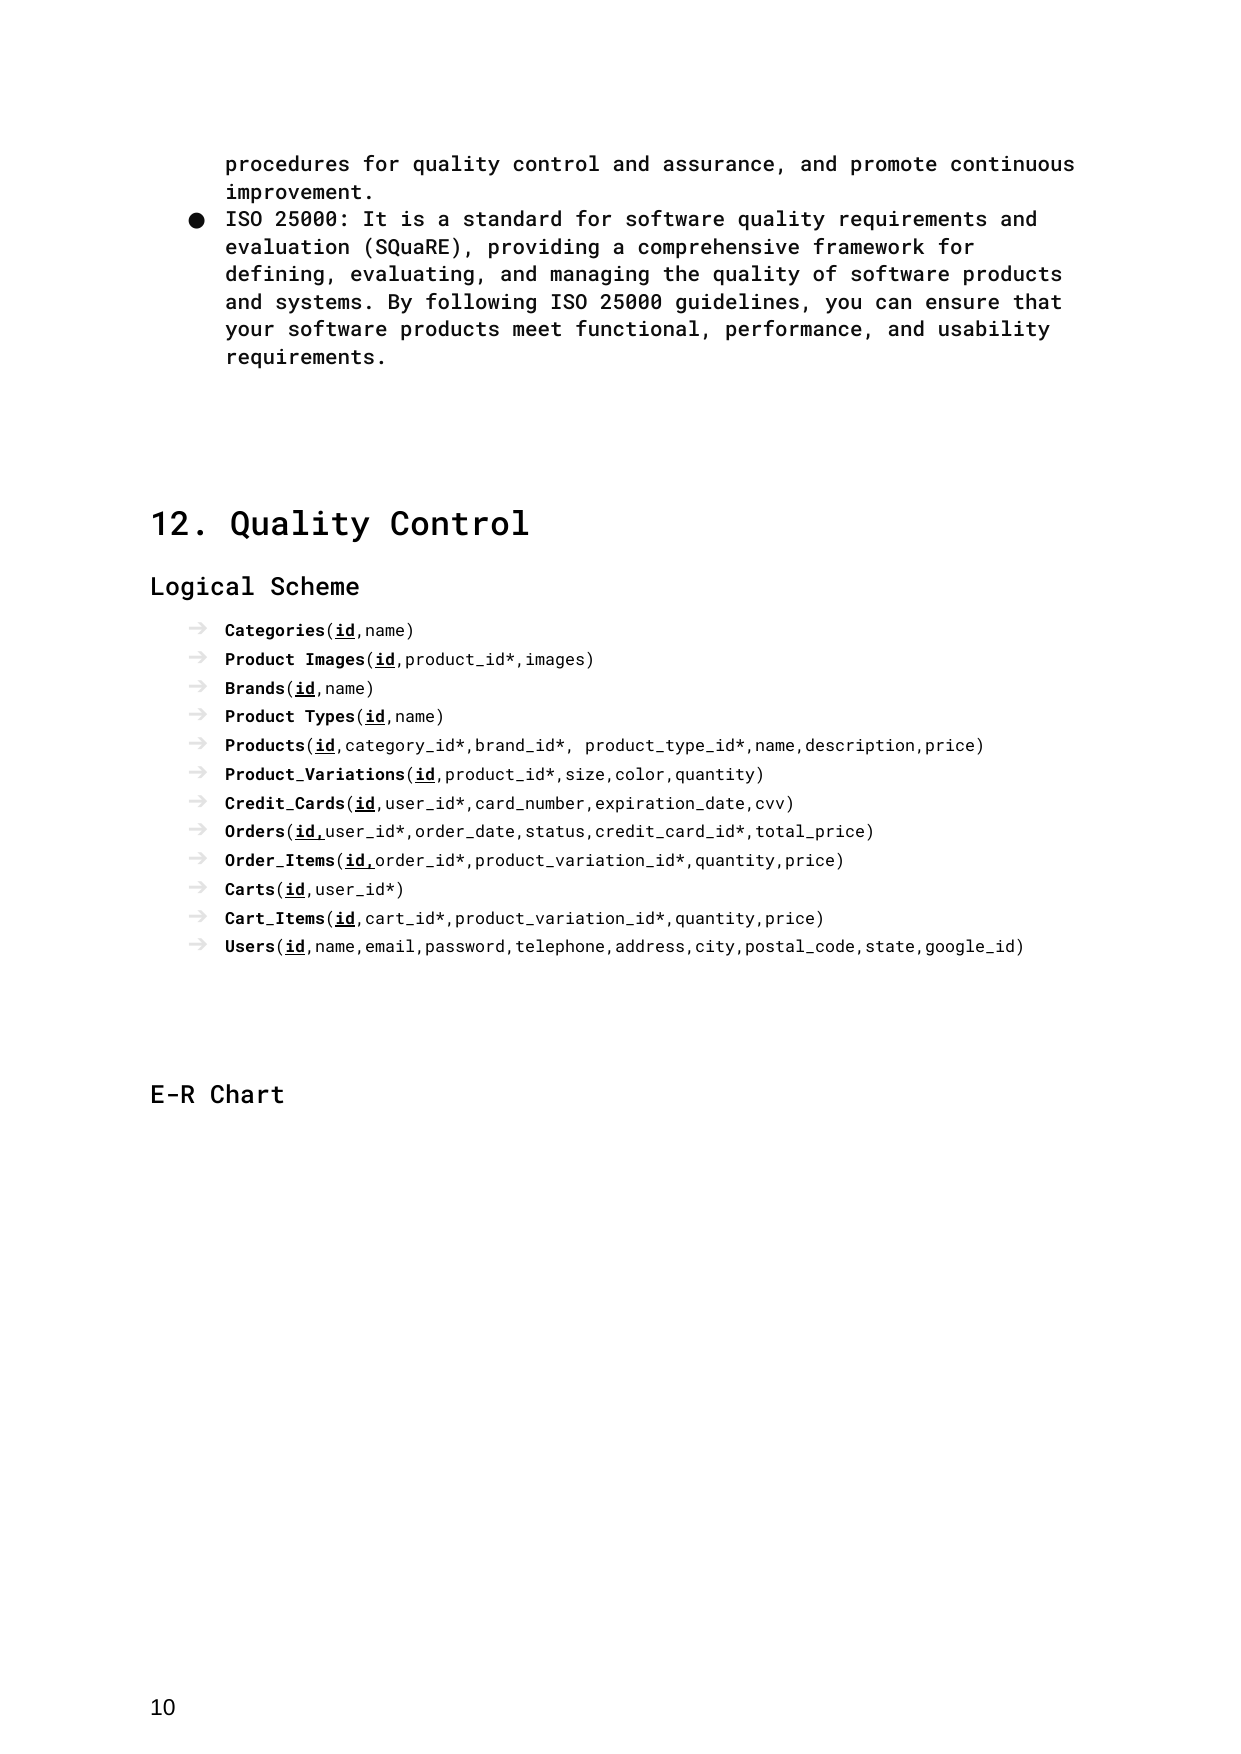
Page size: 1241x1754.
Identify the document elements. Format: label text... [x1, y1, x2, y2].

list Product Types(id,name) [187, 699, 1090, 728]
subtitle 12. Quality Control [150, 500, 1090, 544]
text E-R Chart [150, 1077, 1090, 1110]
list ISO 25000: It is a standard for software quality requirements and evaluation (SQuaRE), providing a comprehensive framework for defining, evaluating, and managing the quality of software products and systems. By following ISO 25000 guidelines, you can ensure that your software products meet functional, performance, and usability requirements. [187, 205, 1090, 370]
list Product Images(id,product_id*,images) [187, 642, 1090, 671]
list Orders(id,user_id*,order_date,status,credit_card_id*,total_price) [187, 814, 1090, 843]
list Order_Items(id,order_id*,product_variation_id*,quantity,price) [187, 843, 1090, 872]
list Cart_Items(id,cart_id*,product_variation_id*,quantity,price) [187, 901, 1090, 929]
list Categories(id,name) [187, 613, 1090, 642]
list Carts(id,user_id*) [187, 872, 1090, 901]
list Users(id,name,email,password,telephone,address,city,postal_code,state,google_id) [187, 929, 1090, 958]
list Product_Variations(id,product_id*,size,color,quantity) [187, 757, 1090, 786]
text Logical Scheme [150, 569, 1090, 602]
list Products(id,category_id*,brand_id*, product_type_id*,name,description,price) [187, 728, 1090, 757]
list Credit_Cards(id,user_id*,card_number,expiration_date,cvv) [187, 786, 1090, 814]
list Brands(id,name) [187, 671, 1090, 699]
